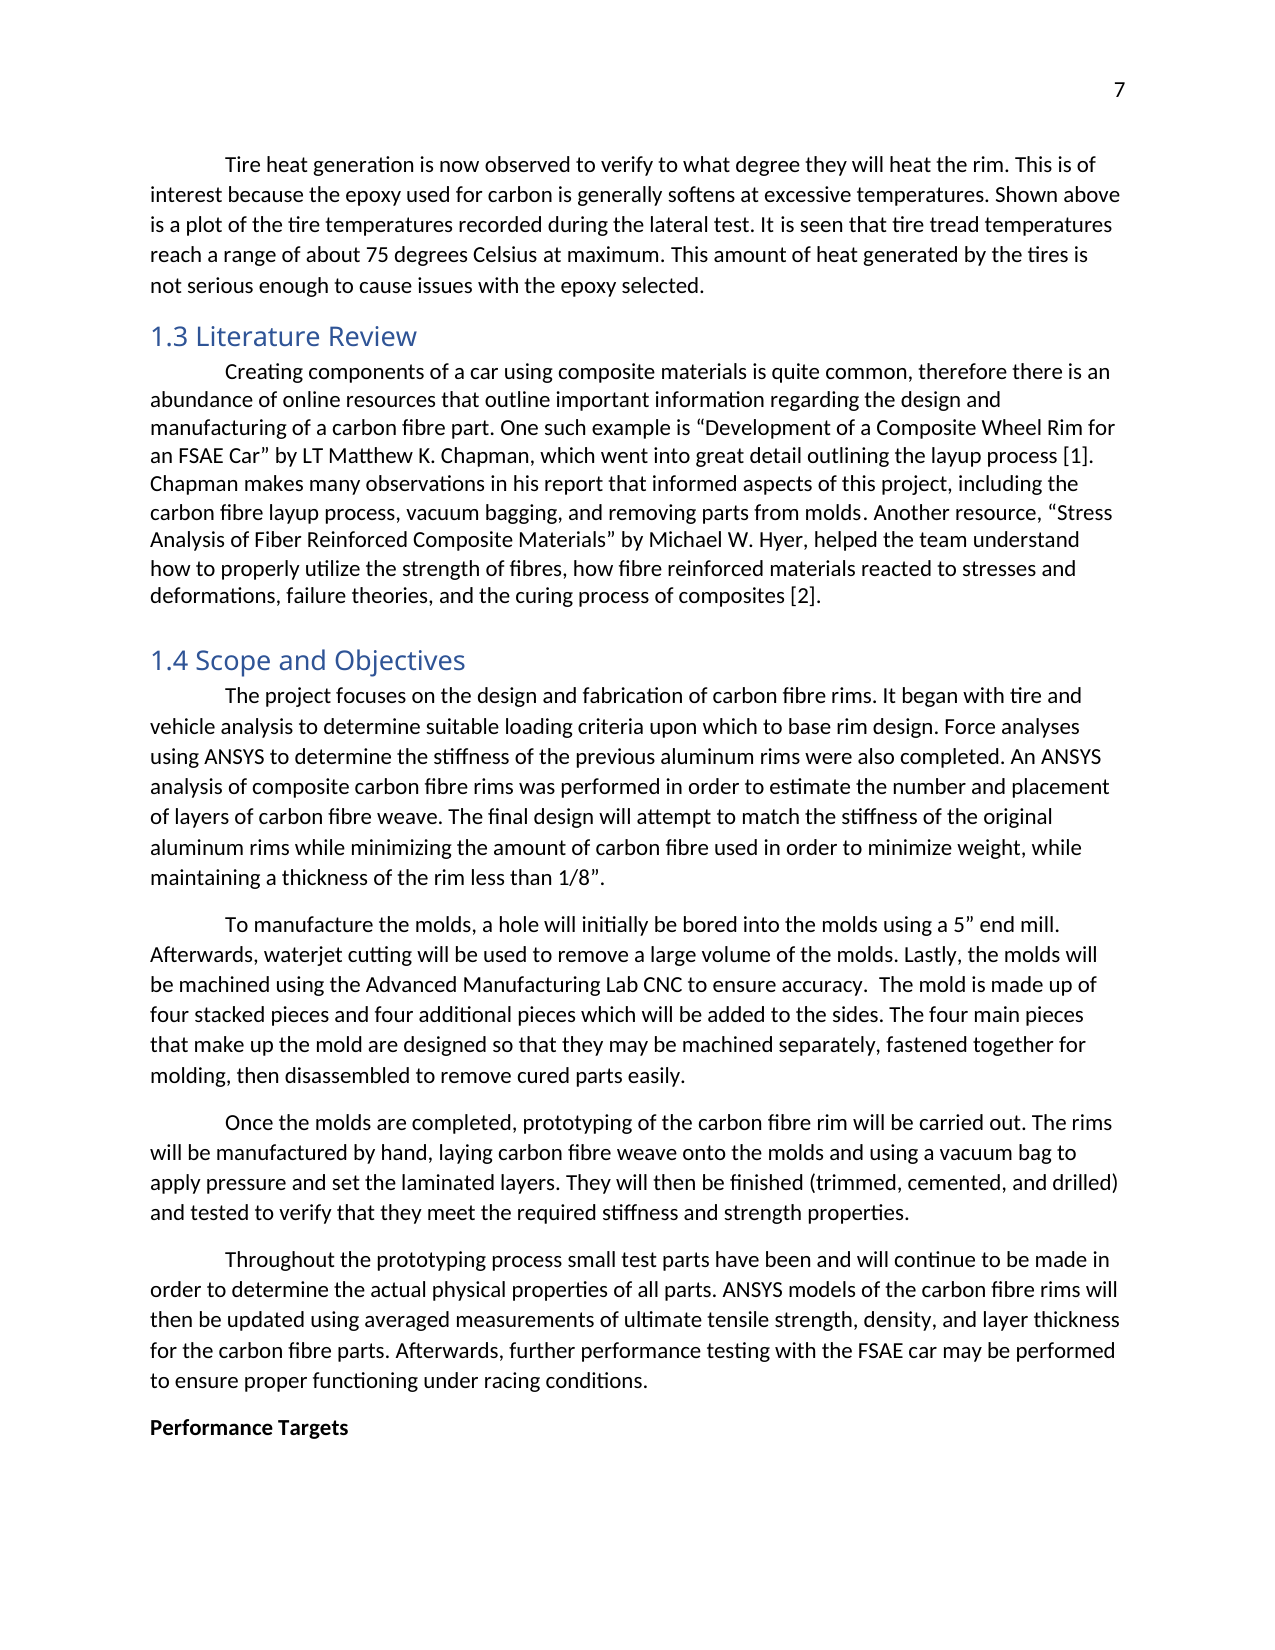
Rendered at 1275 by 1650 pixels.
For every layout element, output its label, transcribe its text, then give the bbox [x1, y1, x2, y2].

text Throughout the prototyping process small test parts have been and will continue to be made in order to determine the actual physical properties of all parts. ANSYS models of the carbon fibre rims will then be updated using averaged measurements of ultimate tensile strength, density, and layer thickness for the carbon fibre parts. Afterwards, further performance testing with the FSAE car may be performed to ensure proper functioning under racing conditions. [150, 1245, 1125, 1394]
text Performance Targets [150, 1413, 1125, 1441]
text The project focuses on the design and fabrication of carbon fibre rims. It began with tire and vehicle analysis to determine suitable loading criteria upon which to base rim design. Force analyses using ANSYS to determine the stiffness of the previous aluminum rims were also completed. An ANSYS analysis of composite carbon fibre rims was performed in order to estimate the number and placement of layers of carbon fibre weave. The final design will attempt to match the stiffness of the original aluminum rims while minimizing the amount of carbon fibre used in order to minimize weight, while maintaining a thickness of the rim less than 1/8”. [150, 682, 1125, 891]
text To manufacture the molds, a hole will initially be bored into the molds using a 5” end mill. Afterwards, waterjet cutting will be used to remove a large volume of the molds. Lastly, the molds will be machined using the Advanced Manufacturing Lab CNC to ensure accuracy. The mold is made up of four stacked pieces and four additional pieces which will be added to the sides. The four main pieces that make up the mold are designed so that they may be machined separately, fastened together for molding, then disassembled to remove cured parts easily. [150, 910, 1125, 1089]
text Tire heat generation is now observed to verify to what degree they will heat the rim. This is of interest because the epoxy used for carbon is generally softens at excessive temperatures. Shown above is a plot of the tire temperatures recorded during the lateral test. It is seen that tire tread temperatures reach a range of about 75 degrees Celsius at maximum. This amount of heat generated by the tires is not serious enough to cause issues with the epoxy selected. [150, 150, 1125, 299]
text Once the molds are completed, prototyping of the carbon fibre rim will be carried out. The rims will be manufactured by hand, laying carbon fibre weave onto the molds and using a vacuum bag to apply pressure and set the laminated layers. They will then be finished (trimmed, cemented, and drilled) and tested to verify that they meet the required stiffness and strength properties. [150, 1108, 1125, 1226]
subtitle 1.4 Scope and Objectives [150, 642, 1125, 679]
text Creating components of a car using composite materials is quite common, therefore there is an abundance of online resources that outline important information regarding the design and manufacturing of a carbon fibre part. One such example is “Development of a Composite Wheel Rim for an FSAE Car” by LT Matthew K. Chapman, which went into great detail outlining the layup process [1]. Chapman makes many observations in his report that informed aspects of this project, including the carbon fibre layup process, vacuum bagging, and removing parts from molds. Another resource, “Stress Analysis of Fiber Reinforced Composite Materials” by Michael W. Hyer, helped the team understand how to properly utilize the strength of fibres, how fibre reinforced materials reacted to stresses and deformations, failure theories, and the curing process of composites [2]. [150, 357, 1125, 610]
subtitle 1.3 Literature Review [150, 318, 1125, 354]
